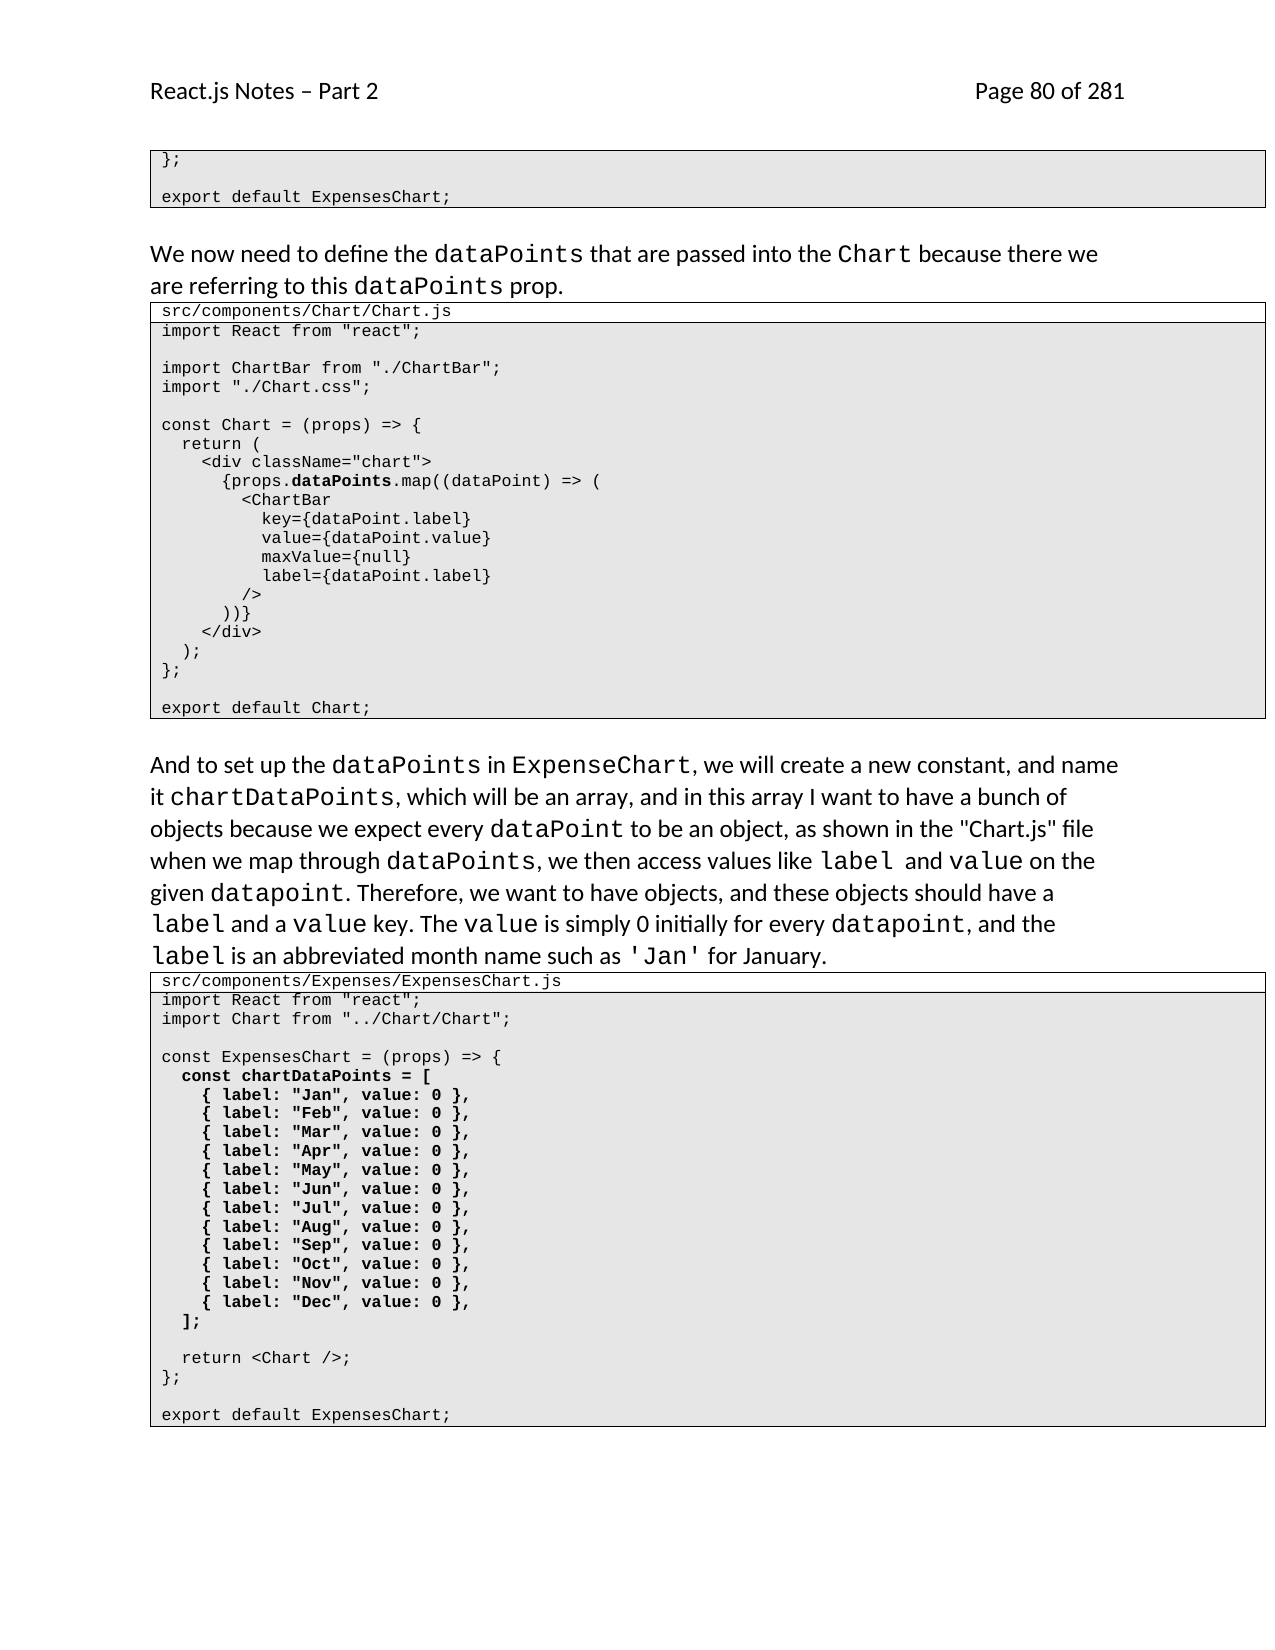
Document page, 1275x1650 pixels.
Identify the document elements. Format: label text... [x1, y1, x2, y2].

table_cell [151, 151, 1265, 207]
text And to set up the dataPoints in ExpenseChart, we will create a new constant, and name it chartDataPoints, which will be an array, and in this array I want to have a bunch of objects because we expect every dataPoint to be an object, as shown in the "Chart.js" file when we map through dataPoints, we then access values like label and value on the given datapoint. Therefore, we want to have objects, and these objects should have a label and a value key. The value is simply 0 initially for every datapoint, and the label is an abbreviated month name such as 'Jan' for January. [150, 749, 1125, 972]
table_cell import React from "react"; import Chart from "../Chart/Chart"; const ExpensesChart = (props) => { const chartDataPoints = [ { label: "Jan", value: 0 }, { label: "Feb", value: 0 }, { label: "Mar", value: 0 }, { label: "Apr", value: 0 }, { label: "May", value: 0 }, { label: "Jun", value: 0 }, { label: "Jul", value: 0 }, { label: "Aug", value: 0 }, { label: "Sep", value: 0 }, { label: "Oct", value: 0 }, { label: "Nov", value: 0 }, { label: "Dec", value: 0 }, ]; return <Chart />; }; export default ExpensesChart; [151, 993, 1265, 1426]
text We now need to define the dataPoints that are passed into the Chart because there we are referring to this dataPoints prop. [150, 239, 1125, 302]
table_header src/components/Expenses/ExpensesChart.js [151, 973, 1265, 991]
table_header src/components/Chart/Chart.js [151, 303, 1265, 322]
table_cell import React from "react"; import ChartBar from "./ChartBar"; import "./Chart.css"; const Chart = (props) => { return ( <div className="chart"> {props.dataPoints.map((dataPoint) => ( <ChartBar key={dataPoint.label} value={dataPoint.value} maxValue={null} label={dataPoint.label} /> ))} </div> ); }; export default Chart; [151, 323, 1265, 718]
